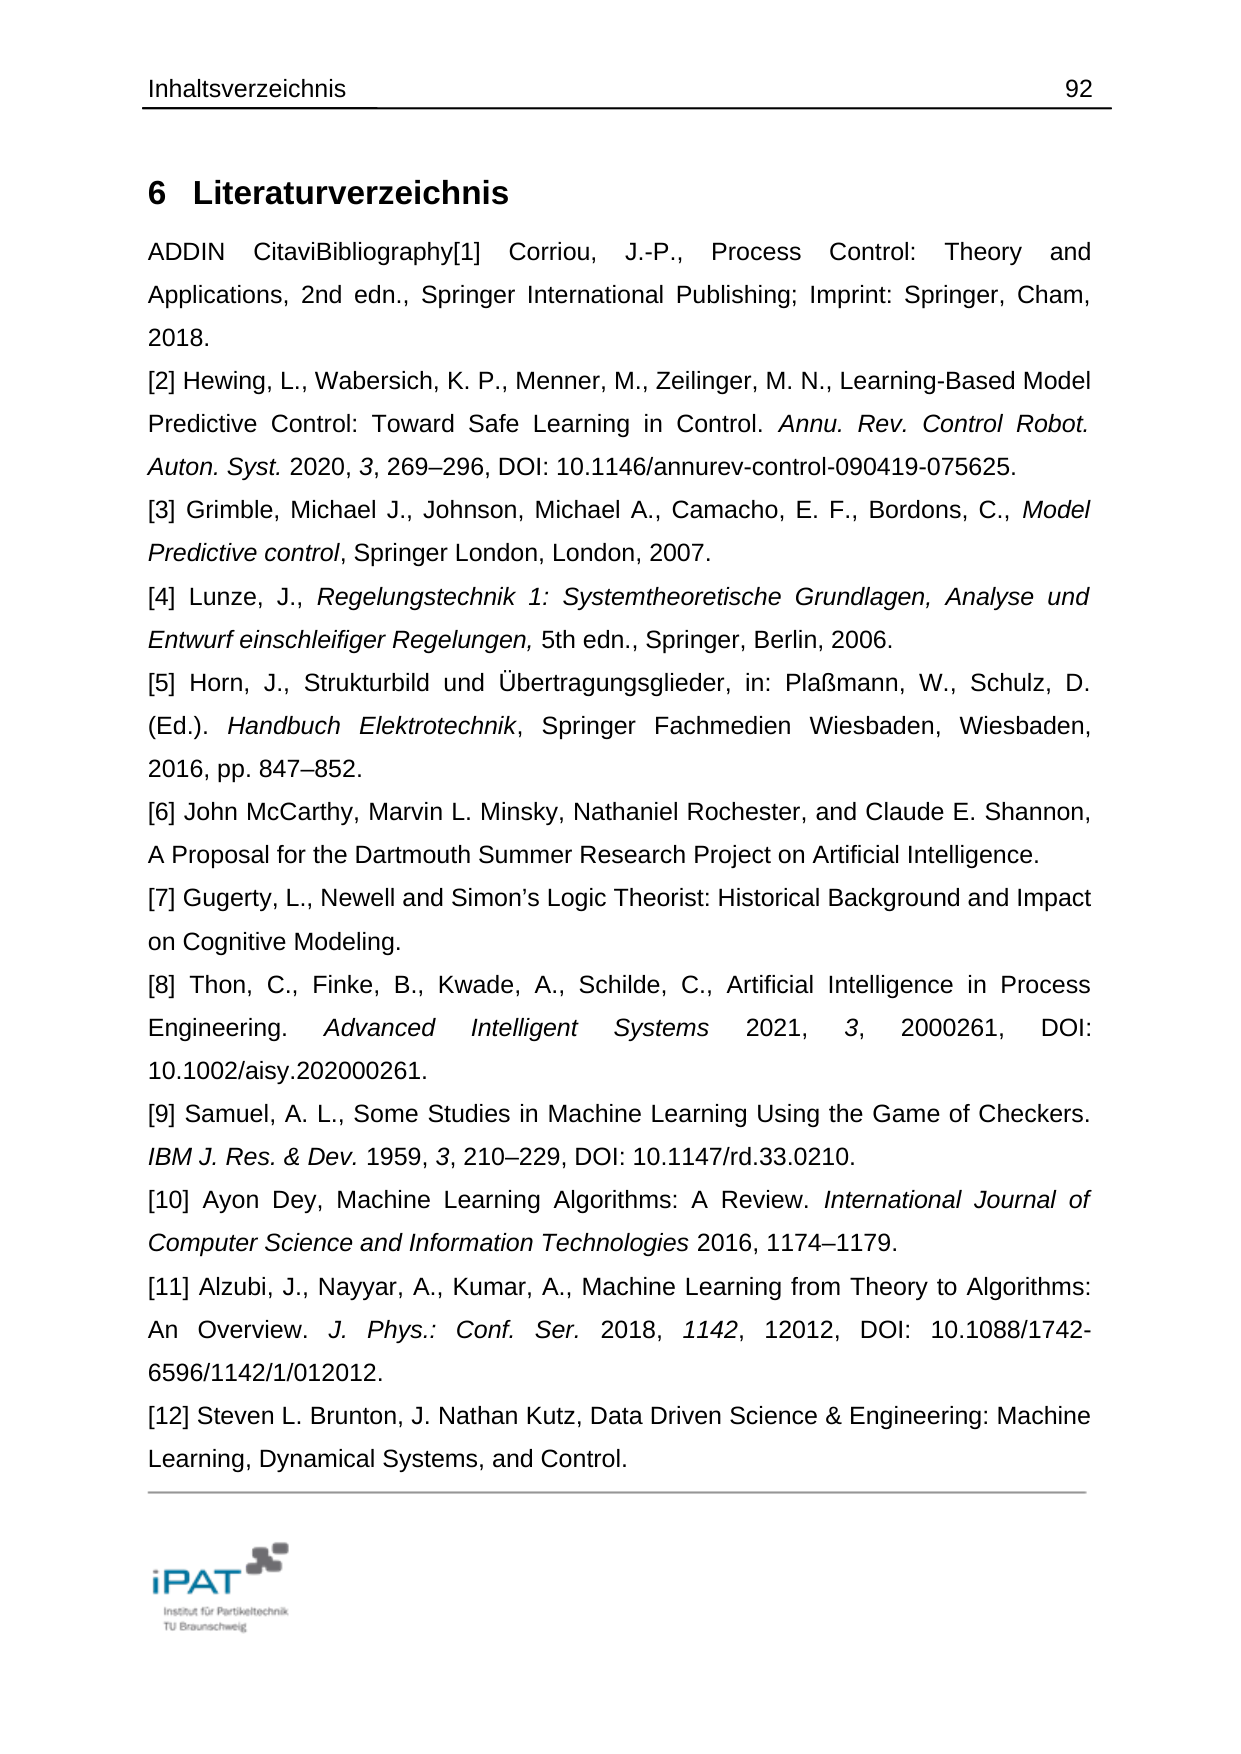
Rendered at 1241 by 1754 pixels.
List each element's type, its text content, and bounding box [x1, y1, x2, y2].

picture [147, 1491, 1090, 1496]
subtitle Literaturverzeichnis [148, 173, 1092, 211]
picture [147, 1534, 300, 1645]
